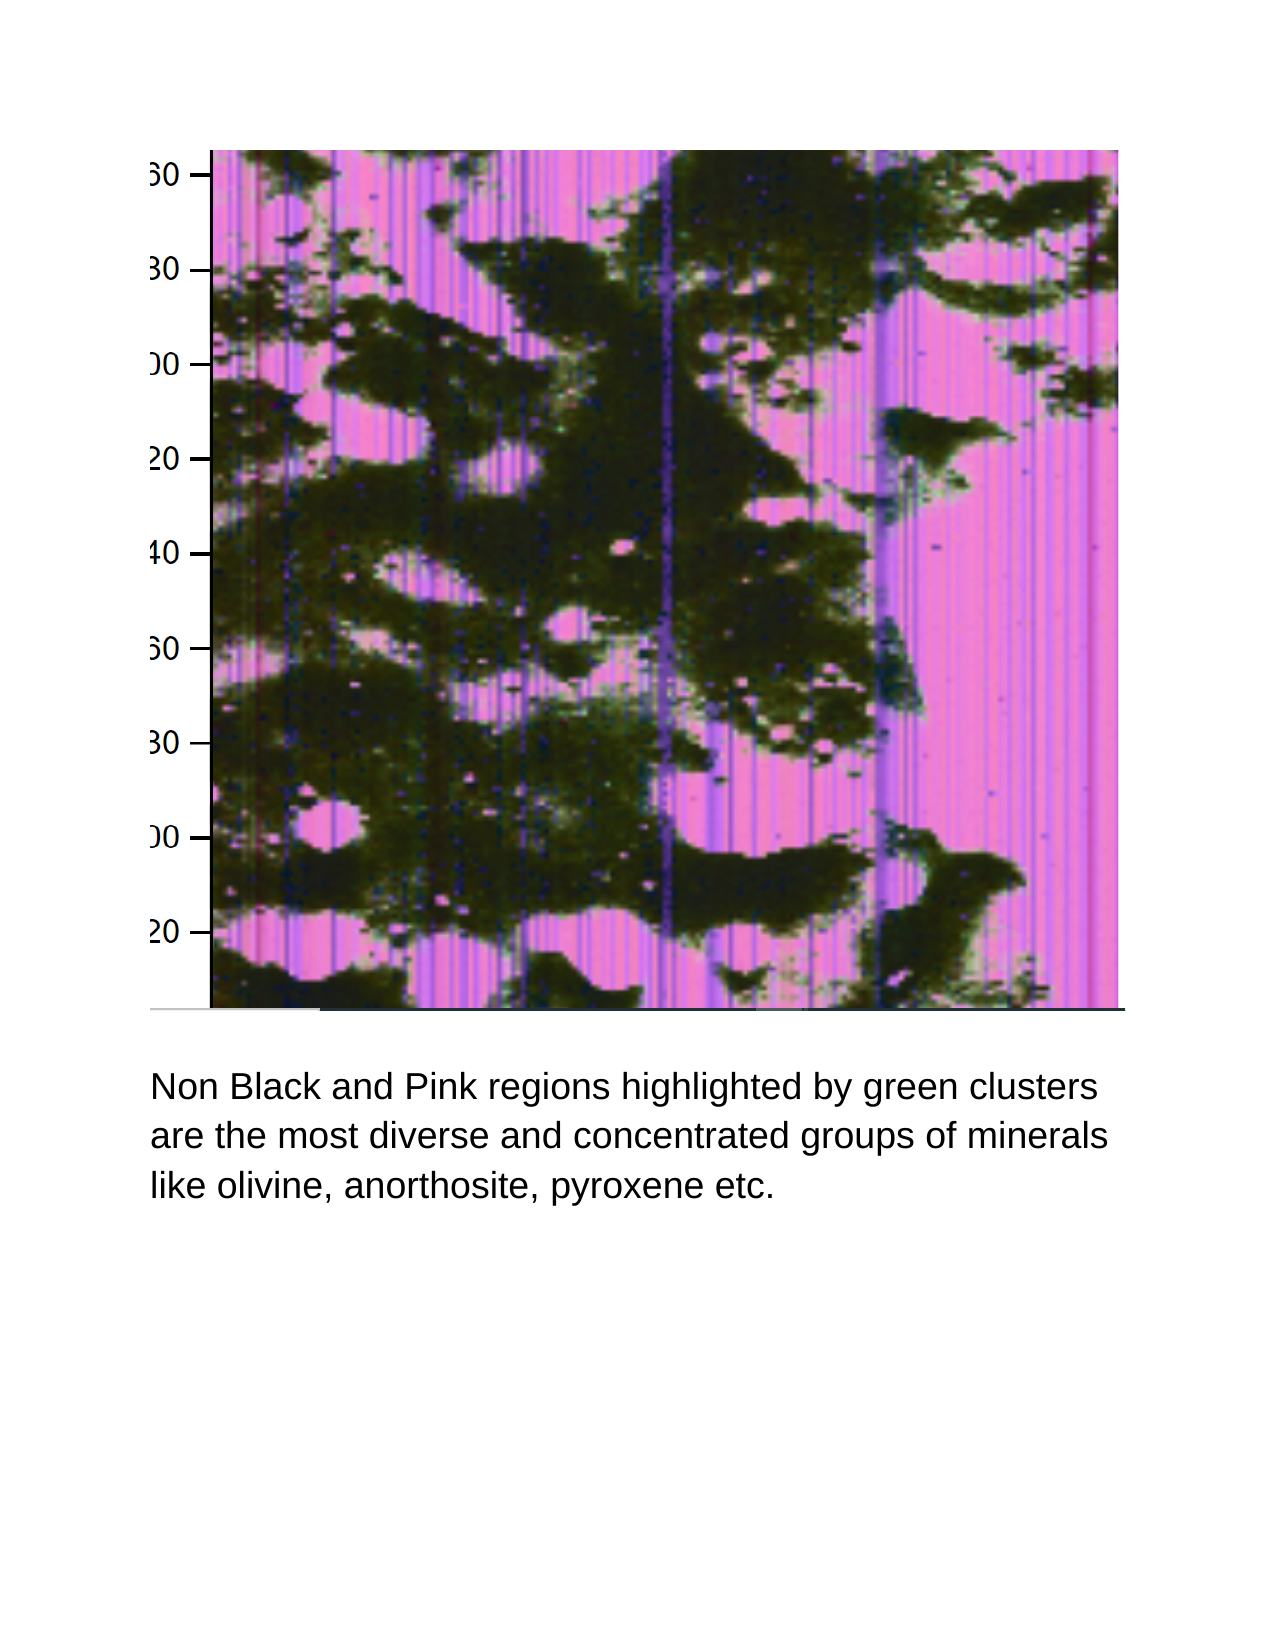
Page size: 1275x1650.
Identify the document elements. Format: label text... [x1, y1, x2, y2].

picture [150, 150, 1125, 1011]
text Non Black and Pink regions highlighted by green clusters are the most diverse and concentrated groups of minerals like olivine, anorthosite, pyroxene etc. [150, 1064, 1125, 1206]
